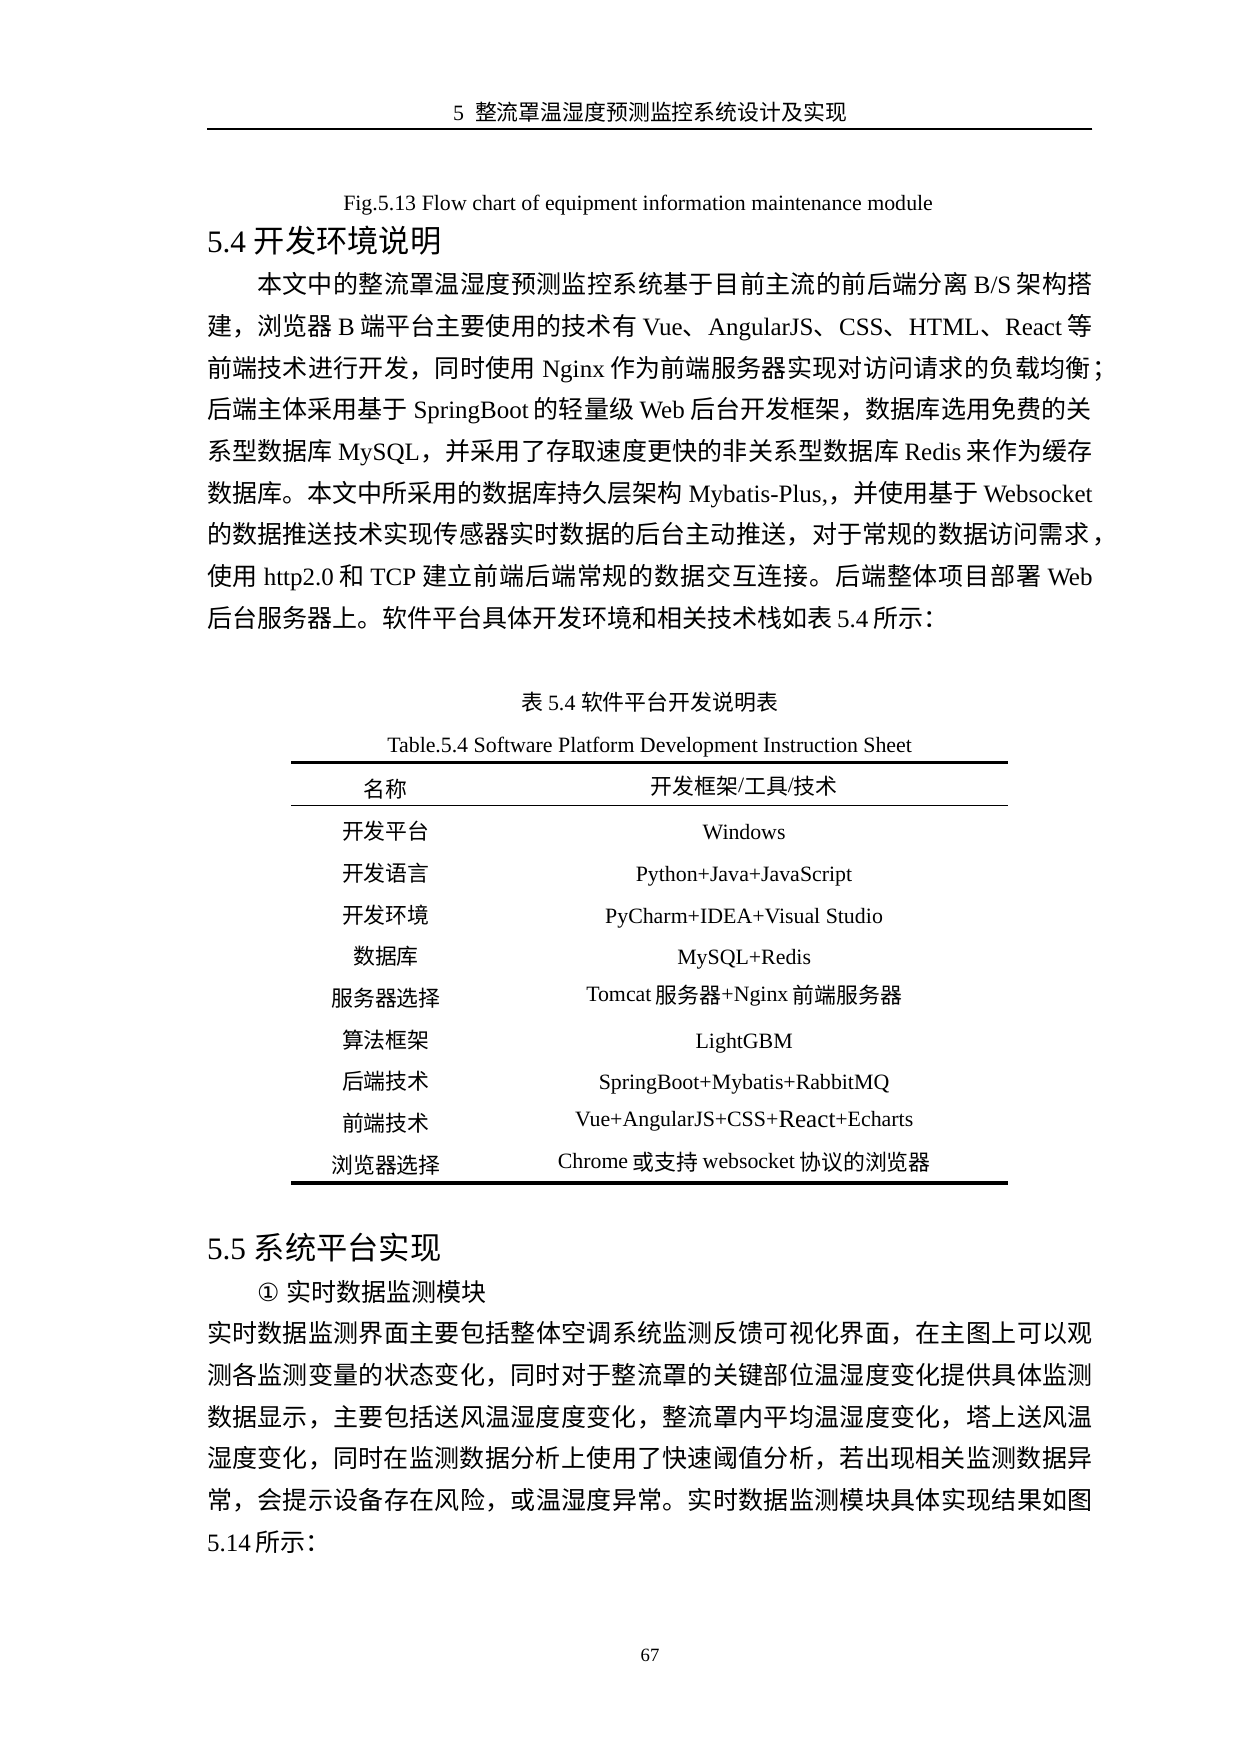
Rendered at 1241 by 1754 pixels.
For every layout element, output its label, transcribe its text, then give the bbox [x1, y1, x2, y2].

table_cell Windows [480, 806, 1008, 848]
table_cell Python+Java+JavaScript [480, 848, 1008, 890]
table_cell MySQL+Redis [480, 931, 1008, 973]
table_cell 浏览器选择 [291, 1140, 480, 1181]
table_cell 数据库 [291, 931, 480, 973]
subtitle 5.4 开发环境说明 [207, 219, 1092, 261]
table_cell PyCharm+IDEA+Visual Studio [480, 890, 1008, 931]
subtitle 5.5 系统平台实现 [207, 1226, 1092, 1268]
table_cell Fig.5.13 Flow chart of equipment information maintenance module [195, 177, 1081, 219]
table_cell 开发环境 [291, 890, 480, 931]
table_cell 算法框架 [291, 1015, 480, 1056]
table_cell 服务器选择 [291, 973, 480, 1015]
table_cell Chrome或支持websocket协议的浏览器 [480, 1140, 1008, 1181]
table_cell 前端技术 [291, 1098, 480, 1140]
table_cell SpringBoot+Mybatis+RabbitMQ [480, 1056, 1008, 1098]
table_cell 开发语言 [291, 848, 480, 890]
text 本文中的整流罩温湿度预测监控系统基于目前主流的前后端分离B/S架构搭建，浏览器B端平台主要使用的技术有Vue、AngularJS、CSS、HTML、React等前端技术进行开发，同时使用Nginx作为前端服务器实现对访问请求的负载均衡；后端主体采用基于SpringBoot的轻量级Web后台开发框架，数据库选用免费的关系型数据库MySQL，并采用了存取速度更快的非关系型数据库Redis来作为缓存数据库。本文中所采用的数据库持久层架构Mybatis-Plus,，并使用基于Websocket的数据推送技术实现传感器实时数据的后台主动推送，对于常规的数据访问需求，使用http2.0和TCP建立前端后端常规的数据交互连接。后端整体项目部署Web后台服务器上。软件平台具体开发环境和相关技术栈如表5.4所示： [207, 261, 1092, 636]
text Table.5.4 Software Platform Development Instruction Sheet [207, 719, 1092, 761]
table_cell Vue+AngularJS+CSS+React+Echarts [480, 1098, 1008, 1140]
table_header 名称 [291, 764, 480, 805]
table_cell Tomcat服务器+Nginx前端服务器 [480, 973, 1008, 1015]
text ① 实时数据监测模块 [207, 1268, 1092, 1309]
table_header 开发框架/工具/技术 [480, 764, 1008, 805]
table_cell 开发平台 [291, 806, 480, 848]
table_cell 后端技术 [291, 1056, 480, 1098]
text 实时数据监测界面主要包括整体空调系统监测反馈可视化界面，在主图上可以观测各监测变量的状态变化，同时对于整流罩的关键部位温湿度变化提供具体监测数据显示，主要包括送风温湿度度变化，整流罩内平均温湿度变化，塔上送风温湿度变化，同时在监测数据分析上使用了快速阈值分析，若出现相关监测数据异常，会提示设备存在风险，或温湿度异常。实时数据监测模块具体实现结果如图5.14所示： [207, 1309, 1092, 1559]
table_cell LightGBM [480, 1015, 1008, 1056]
text 表5.4 软件平台开发说明表 [207, 677, 1092, 719]
